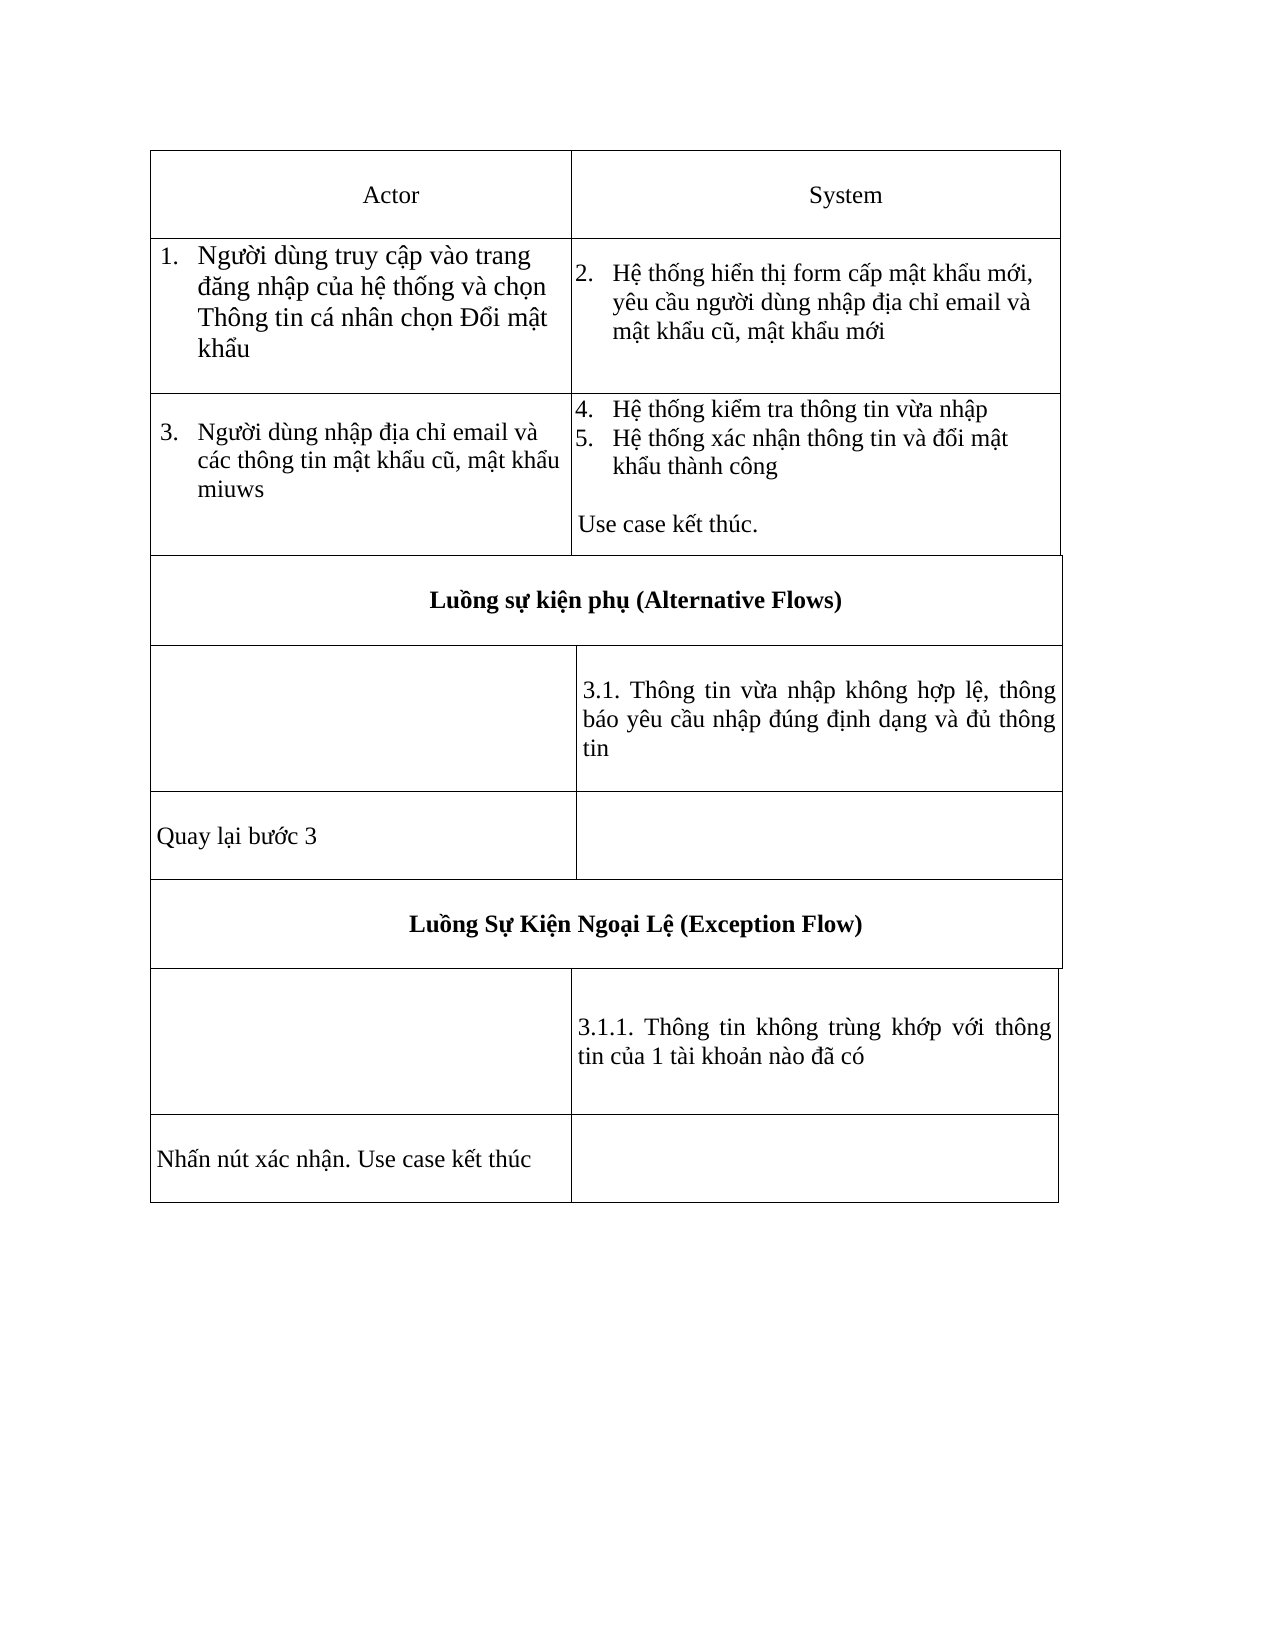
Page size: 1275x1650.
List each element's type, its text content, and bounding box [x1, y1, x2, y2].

table_cell [151, 646, 576, 791]
table_cell Người dùng truy cập vào trang đăng nhập của hệ thống và chọn Thông tin cá nhân chọn Đổi mật khẩu [151, 239, 571, 393]
table_cell Hệ thống kiểm tra thông tin vừa nhập Hệ thống xác nhận thông tin và đổi mật khẩu thành công Use case kết thúc. [572, 394, 1060, 555]
table_cell 3.1.1. Thông tin không trùng khớp với thông tin của 1 tài khoản nào đã có [572, 969, 1058, 1113]
table_cell [151, 969, 571, 1113]
table_cell [572, 1115, 1058, 1202]
table_cell Luồng Sự Kiện Ngoại Lệ (Exception Flow) [151, 880, 1062, 967]
table_cell Quay lại bước 3 [151, 792, 576, 879]
table_cell Luồng sự kiện phụ (Alternative Flows) [151, 556, 1062, 645]
table_cell System [572, 151, 1060, 238]
table_cell Hệ thống hiển thị form cấp mật khẩu mới, yêu cầu người dùng nhập địa chỉ email và mật khẩu cũ, mật khẩu mới [572, 239, 1060, 393]
table_cell Người dùng nhập địa chỉ email và các thông tin mật khẩu cũ, mật khẩu miuws [151, 394, 571, 555]
table_cell Actor [151, 151, 571, 238]
table_cell Nhấn nút xác nhận. Use case kết thúc [151, 1115, 571, 1202]
table_cell [577, 792, 1062, 879]
table_cell 3.1. Thông tin vừa nhập không hợp lệ, thông báo yêu cầu nhập đúng định dạng và đủ thông tin [577, 646, 1062, 791]
